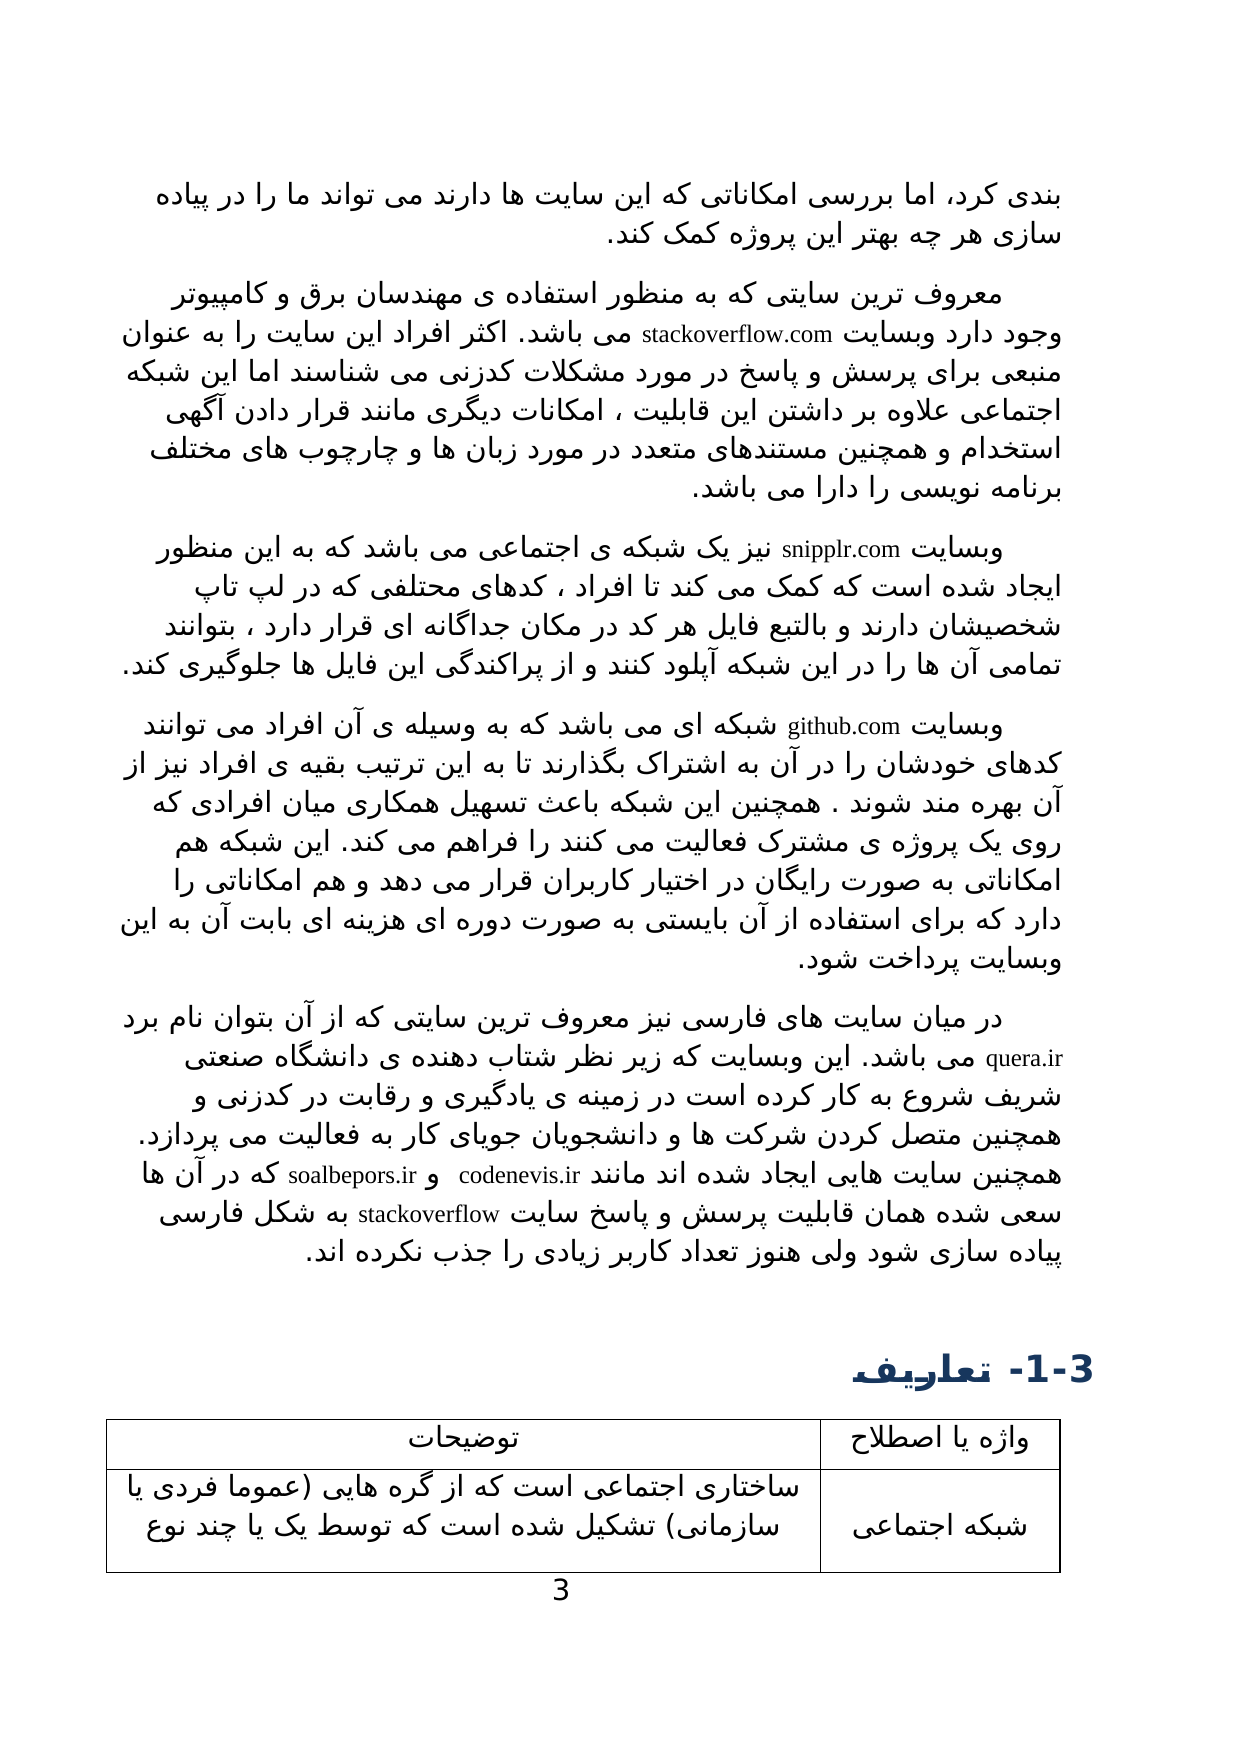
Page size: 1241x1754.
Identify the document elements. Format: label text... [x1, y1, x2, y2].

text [118, 177, 1063, 250]
text وبسایت snipplr.com نیز یک شبکه ی اجتماعی می باشد که به این منظور ایجاد شده است که کمک می کند تا افراد ، کدهای محتلفی که در لپ تاپ شخصیشان دارند و بالتبع فایل هر کد در مکان جداگانه ای قرار دارد ، بتوانند تمامی آن ها را در این شبکه آپلود کنند و از پراکندگی این فایل ها جلوگیری کند. [118, 531, 1063, 681]
text معروف ترین سایتی که به منظور استفاده ی مهندسان برق و کامپیوتر وجود دارد وبسایت stackoverflow.com می باشد. اکثر افراد این سایت را به عنوان منبعی برای پرسش و پاسخ در مورد مشکلات کدزنی می شناسند اما این شبکه اجتماعی علاوه بر داشتن این قابلیت ، امکانات دیگری مانند قرار دادن آگهی استخدام و همچنین مستندهای متعدد در مورد زبان ها و چارچوب های مختلف برنامه نویسی را دارا می باشد. [118, 276, 1063, 505]
table_header توضیحات [107, 1420, 820, 1468]
text در میان سایت های فارسی نیز معروف ترین سایتی که از آن بتوان نام برد quera.ir می باشد. این وبسایت که زیر نظر شتاب دهنده ی دانشگاه صنعتی شریف شروع به کار کرده است در زمینه ی یادگیری و رقابت در کدزنی و همچنین متصل کردن شرکت ها و دانشجویان جویای کار به فعالیت می پردازد. همچنین سایت هایی ایجاد شده اند مانند codenevis.ir و soalbepors.ir که در آن ها سعی شده همان قابلیت پرسش و پاسخ سایت stackoverflow به شکل فارسی پیاده سازی شود ولی هنوز تعداد کاربر زیادی را جذب نکرده اند. [118, 1001, 1063, 1268]
table_cell شبکه اجتماعی [821, 1470, 1059, 1572]
table_header واژه یا اصطلاح [821, 1420, 1059, 1468]
subtitle تعاریف [118, 1348, 1026, 1392]
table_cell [107, 1470, 820, 1572]
text وبسایت github.com شبکه ای می باشد که به وسیله ی آن افراد می توانند کدهای خودشان را در آن به اشتراک بگذارند تا به این ترتیب بقیه ی افراد نیز از آن بهره مند شوند . همچنین این شبکه باعث تسهیل همکاری میان افرادی که روی یک پروژه ی مشترک فعالیت می کنند را فراهم می کند. این شبکه هم امکاناتی به صورت رایگان در اختیار کاربران قرار می دهد و هم امکاناتی را دارد که برای استفاده از آن بایستی به صورت دوره ای هزینه ای بابت آن به این وبسایت پرداخت شود. [118, 707, 1063, 975]
